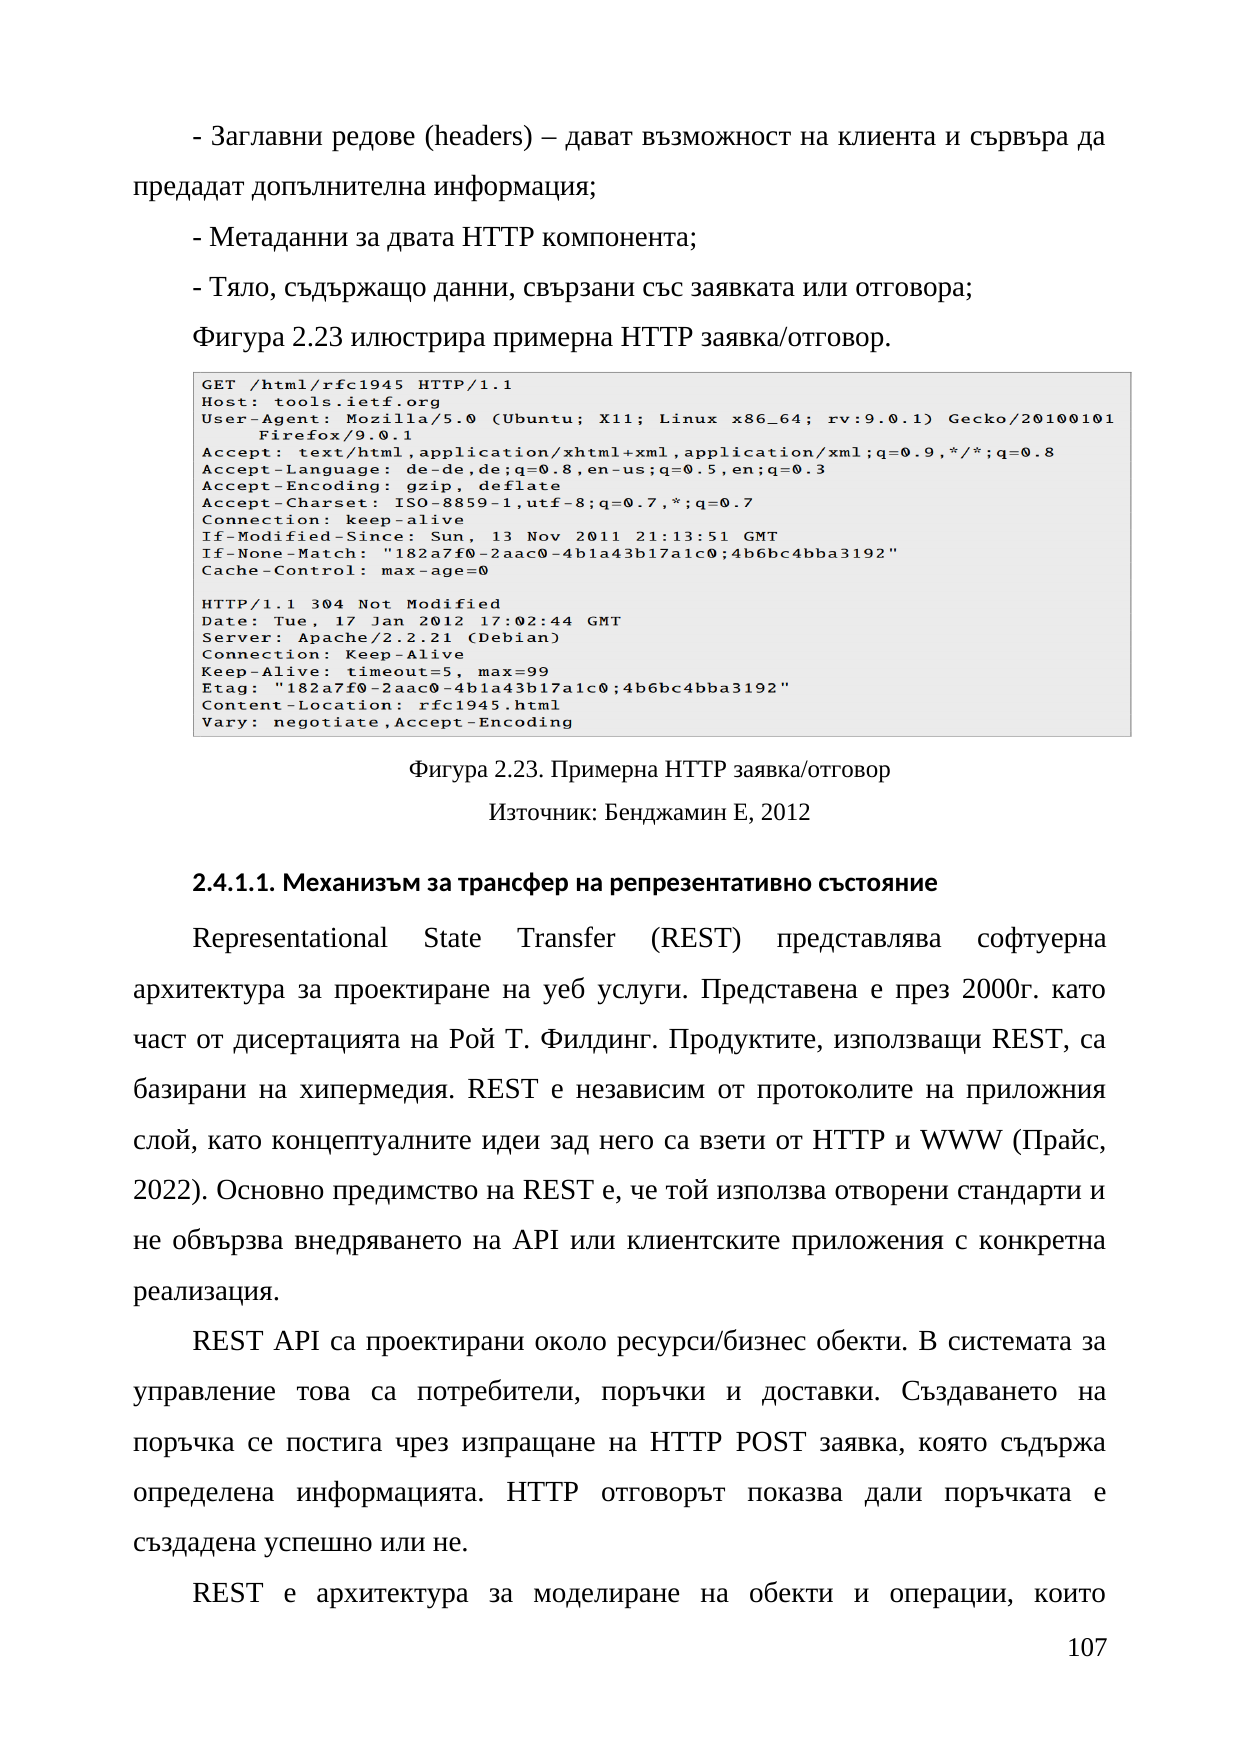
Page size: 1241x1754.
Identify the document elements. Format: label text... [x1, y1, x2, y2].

text Източник: Бенджамин Е, 2012 [133, 797, 1107, 826]
text - Тяло, съдържащо данни, свързани със заявката или отговора; [133, 269, 1107, 303]
picture [192, 369, 1133, 737]
text Representational State Transfer (REST) представлява софтуерна архитектура за проектиране на уеб услуги. Представена е през 2000г. като част от дисертацията на Рой Т. Филдинг. Продуктите, използващи REST, са базирани на хипермедия. REST е независим от протоколите на приложния слой, като концептуалните идеи зад него са взети от HTTP и WWW (Прайс, 2022). Основно предимство на REST е, че той използва отворени стандарти и не обвързва внедряването на API или клиентските приложения с конкретна реализация. [133, 921, 1107, 1306]
subtitle 2.4.1.1. Механизъм за трансфер на репрезентативно състояние [133, 865, 1107, 898]
text Фигура 2.23 илюстрира примерна HTTP заявка/отговор. [133, 319, 1107, 353]
text - Заглавни редове (headers) – дават възможност на клиента и сървъра да предадат допълнителна информация; [133, 118, 1107, 202]
text REST API са проектирани около ресурси/бизнес обекти. В системата за управление това са потребители, поръчки и доставки. Създаването на поръчка се постига чрез изпращане на HTTP POST заявка, която съдържа определена информацията. HTTP отговорът показва дали поръчката е създадена успешно или не. [133, 1323, 1107, 1558]
text Фигура 2.23. Примерна HTTP заявка/отговор [133, 754, 1107, 782]
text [133, 1575, 1107, 1608]
text - Метаданни за двата HTTP компонента; [133, 219, 1107, 252]
